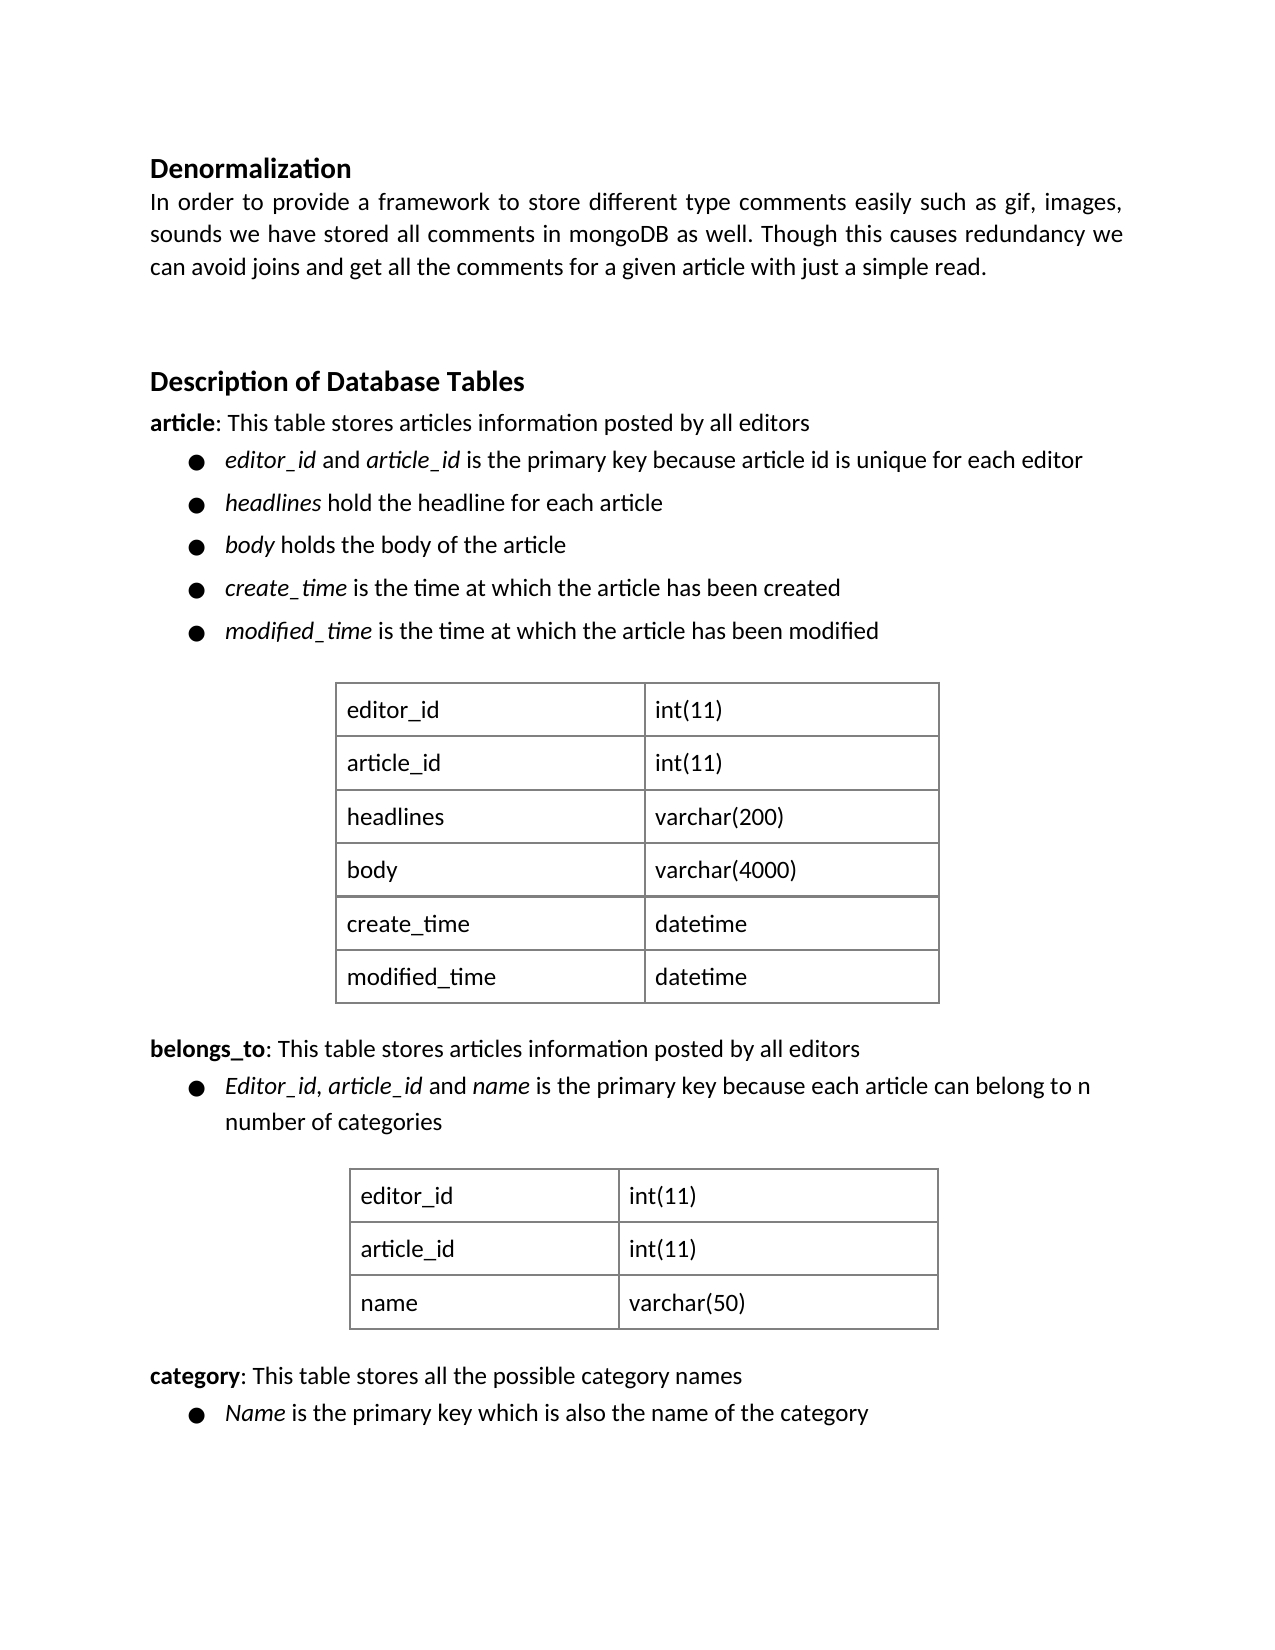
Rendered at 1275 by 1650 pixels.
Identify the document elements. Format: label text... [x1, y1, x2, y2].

table_cell create_time [337, 898, 644, 949]
table_cell headlines [337, 791, 644, 842]
table_cell varchar(50) [620, 1276, 937, 1328]
table_header editor_id [351, 1170, 618, 1221]
list headlines hold the headline for each article [187, 480, 1125, 523]
table_cell varchar(200) [646, 791, 938, 842]
list editor_id and article_id is the primary key because article id is unique for each editor [187, 438, 1125, 480]
text category: This table stores all the possible category names [150, 1360, 1125, 1391]
table_cell article_id [337, 737, 644, 788]
subtitle Description of Database Tables [150, 363, 1125, 399]
list modified_time is the time at which the article has been modified [187, 608, 1125, 651]
subtitle Denormalization [150, 150, 1125, 186]
table_cell datetime [646, 898, 938, 949]
list create_time is the time at which the article has been created [187, 566, 1125, 608]
table_cell datetime [646, 951, 938, 1002]
table_cell article_id [351, 1223, 618, 1274]
table_header int(11) [620, 1170, 937, 1221]
list body holds the body of the article [187, 523, 1125, 566]
table_header editor_id [337, 684, 644, 735]
table_header int(11) [646, 684, 938, 735]
text In order to provide a framework to store different type comments easily such as gif, images, sounds we have stored all comments in mongoDB as well. Though this causes redundancy we can avoid joins and get all the comments for a given article with just a simple read. [150, 186, 1125, 282]
list Editor_id, article_id and name is the primary key because each article can belong to n number of categories [187, 1064, 1125, 1137]
table_cell int(11) [646, 737, 938, 788]
list Name is the primary key which is also the name of the category [187, 1391, 1125, 1433]
table_cell body [337, 844, 644, 895]
text article: This table stores articles information posted by all editors [150, 407, 1125, 438]
text belongs_to: This table stores articles information posted by all editors [150, 1033, 1125, 1064]
table_cell modified_time [337, 951, 644, 1002]
table_cell name [351, 1276, 618, 1328]
table_cell varchar(4000) [646, 844, 938, 895]
table_cell int(11) [620, 1223, 937, 1274]
